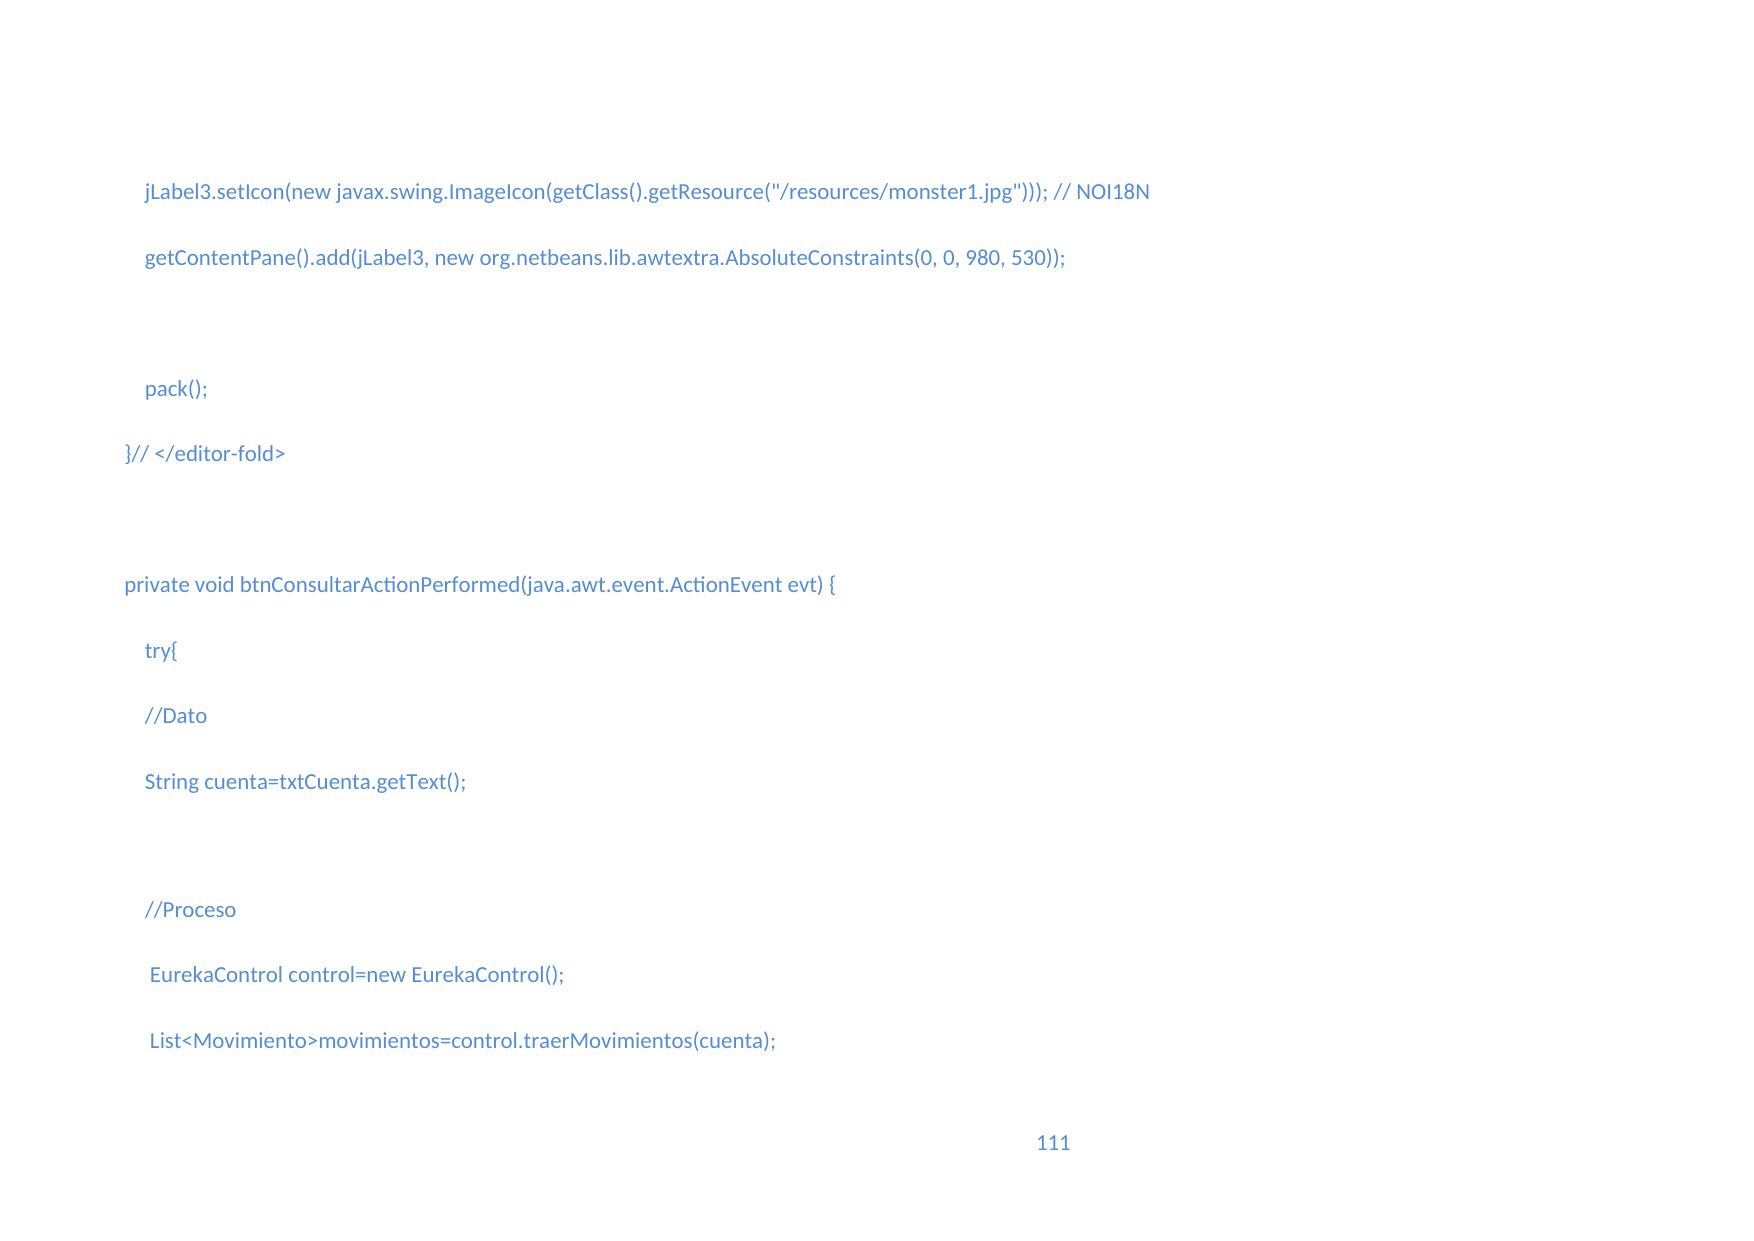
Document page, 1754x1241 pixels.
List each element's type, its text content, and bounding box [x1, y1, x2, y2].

text }// </editor-fold> [103, 439, 1621, 467]
text //Dato [103, 701, 1621, 729]
text private void btnConsultarActionPerformed(java.awt.event.ActionEvent evt) { [103, 570, 1621, 598]
text List<Movimiento>movimientos=control.traerMovimientos(cuenta); [103, 1026, 1621, 1054]
text try{ [103, 636, 1621, 664]
text getContentPane().add(jLabel3, new org.netbeans.lib.awtextra.AbsoluteConstraints(0, 0, 980, 530)); [103, 243, 1621, 271]
text String cuenta=txtCuenta.getText(); [103, 767, 1621, 795]
text EurekaControl control=new EurekaControl(); [103, 960, 1621, 988]
text pack(); [103, 374, 1621, 402]
text jLabel3.setIcon(new javax.swing.ImageIcon(getClass().getResource("/resources/monster1.jpg"))); // NOI18N [103, 177, 1621, 205]
text //Proceso [103, 895, 1621, 923]
